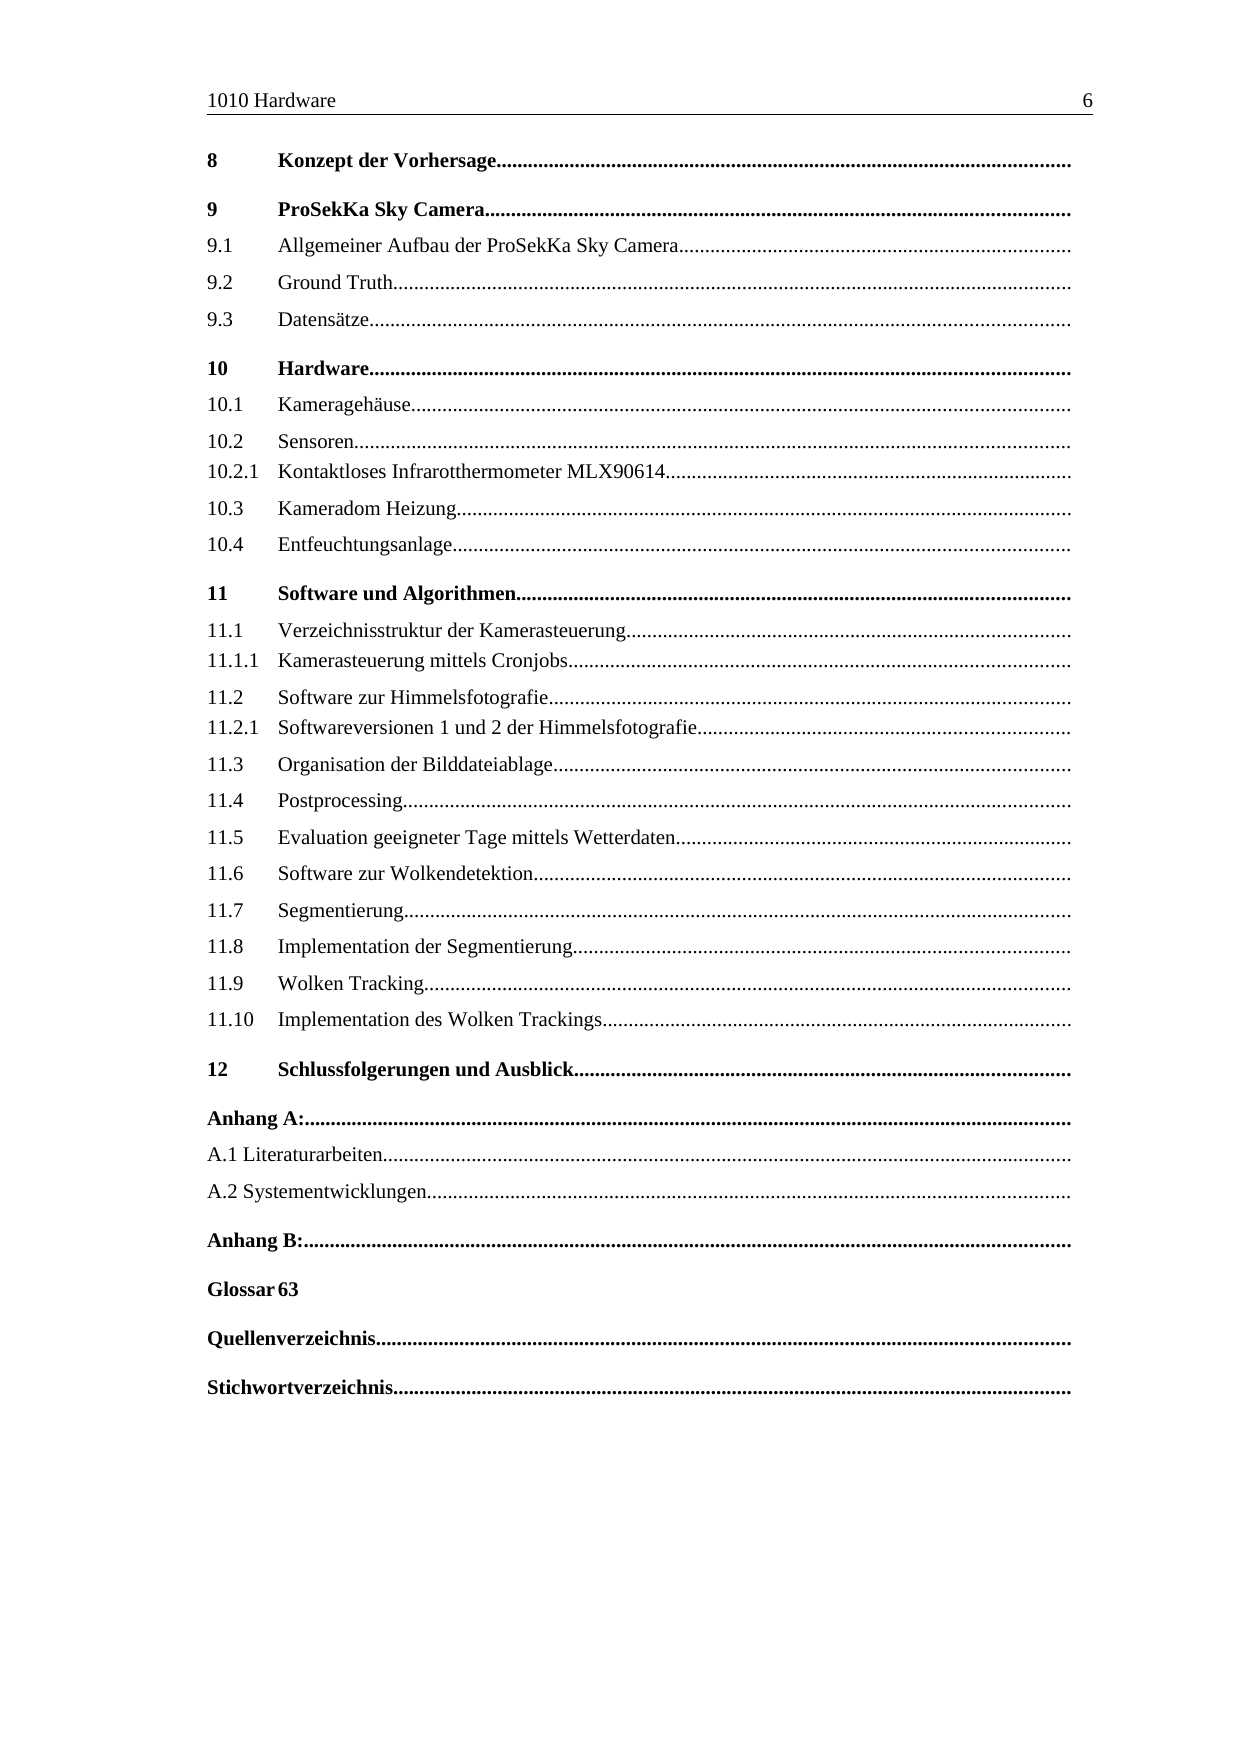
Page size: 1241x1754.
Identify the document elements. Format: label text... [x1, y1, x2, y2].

text 11.5 Evaluation geeigneter Tage mittels Wetterdaten 56 [207, 824, 1048, 849]
text 9 ProSekKa Sky Camera 35 [207, 197, 1048, 221]
text 9.2 Ground Truth 36 [207, 270, 1048, 294]
text 11.6 Software zur Wolkendetektion 57 [207, 861, 1048, 885]
text Anhang A: 61 [207, 1106, 1048, 1129]
text 11.7 Segmentierung 57 [207, 898, 1048, 922]
text 11.4 Postprocessing 53 [207, 788, 1048, 812]
text 11.1 Verzeichnisstruktur der Kamerasteuerung 44 [207, 618, 1048, 642]
text 10.3 Kameradom Heizung 42 [207, 496, 1048, 519]
text 9.1 Allgemeiner Aufbau der ProSekKa Sky Camera 35 [207, 233, 1048, 257]
text 11.1.1 Kamerasteuerung mittels Cronjobs 45 [207, 648, 1048, 672]
text A.1 Literaturarbeiten 61 [207, 1142, 1048, 1166]
text Stichwortverzeichnis 66 [207, 1375, 1048, 1399]
text 11 Software und Algorithmen 44 [207, 581, 1048, 605]
text 10.2 Sensoren 40 [207, 429, 1048, 453]
text Anhang B: 62 [207, 1228, 1048, 1252]
text 9.3 Datensätze 38 [207, 306, 1048, 331]
text 10.2.1 Kontaktloses Infrarotthermometer MLX90614 41 [207, 459, 1048, 483]
text Glossar 63 [207, 1277, 1048, 1301]
text 10 Hardware 39 [207, 356, 1048, 379]
text 10.4 Entfeuchtungsanlage 42 [207, 532, 1048, 556]
text 11.2.1 Softwareversionen 1 und 2 der Himmelsfotografie 46 [207, 715, 1048, 739]
text 8 Konzept der Vorhersage 34 [207, 148, 1048, 172]
text 11.8 Implementation der Segmentierung 58 [207, 934, 1048, 958]
text 12 Schlussfolgerungen und Ausblick 60 [207, 1056, 1048, 1081]
text 10.1 Kameragehäuse 39 [207, 392, 1048, 416]
text 11.3 Organisation der Bilddateiablage 52 [207, 751, 1048, 776]
text A.2 Systementwicklungen 61 [207, 1179, 1048, 1203]
text 11.9 Wolken Tracking 58 [207, 971, 1048, 995]
text 11.2 Software zur Himmelsfotografie 46 [207, 684, 1048, 709]
text 11.10 Implementation des Wolken Trackings 59 [207, 1007, 1048, 1031]
text Quellenverzeichnis 64 [207, 1326, 1048, 1350]
